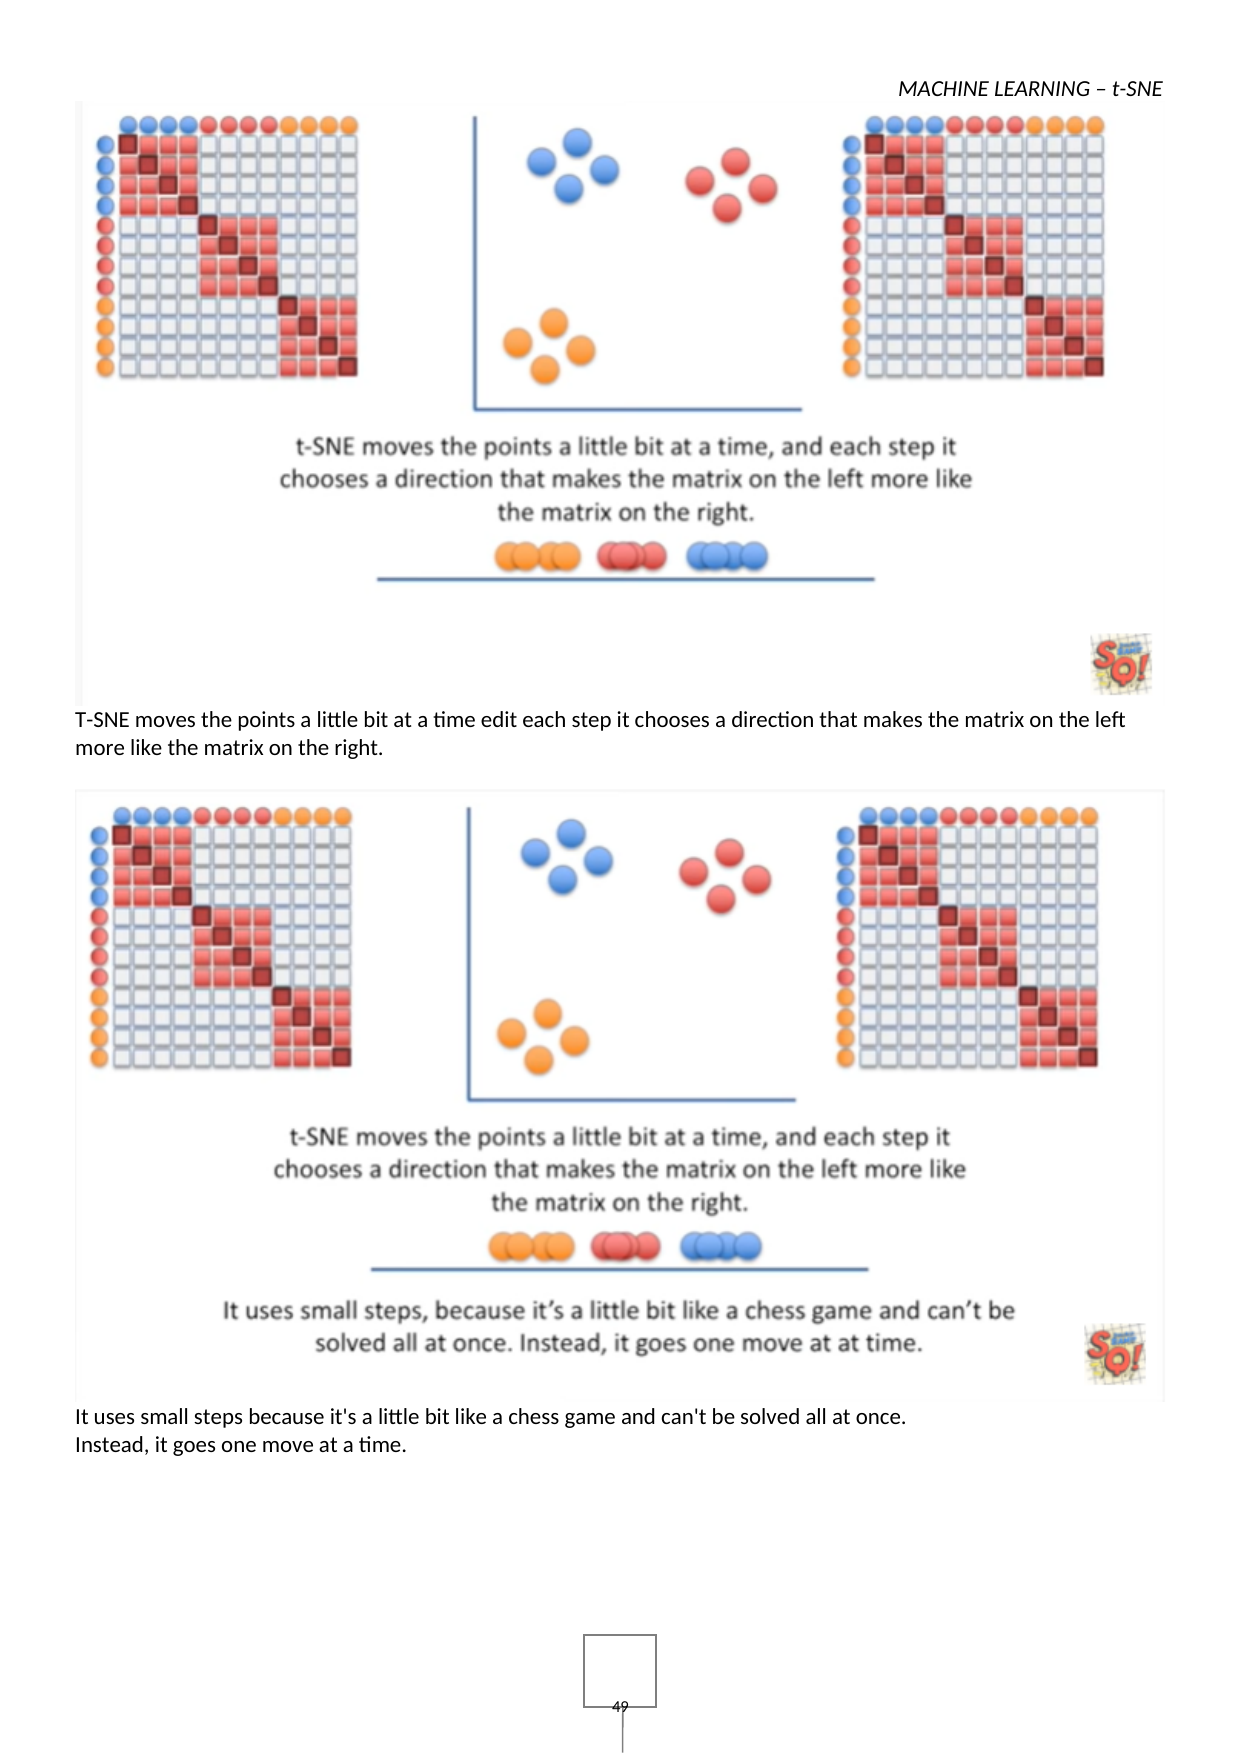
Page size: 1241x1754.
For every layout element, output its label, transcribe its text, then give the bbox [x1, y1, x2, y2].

text Instead, it goes one move at a time. [75, 1430, 1165, 1458]
picture [75, 789, 1166, 1402]
text It uses small steps because it's a little bit like a chess game and can't be solved all at once. [75, 1402, 1165, 1430]
picture [75, 101, 1166, 706]
text T-SNE moves the points a little bit at a time edit each step it chooses a direction that makes the matrix on the left more like the matrix on the right. [75, 706, 1165, 761]
